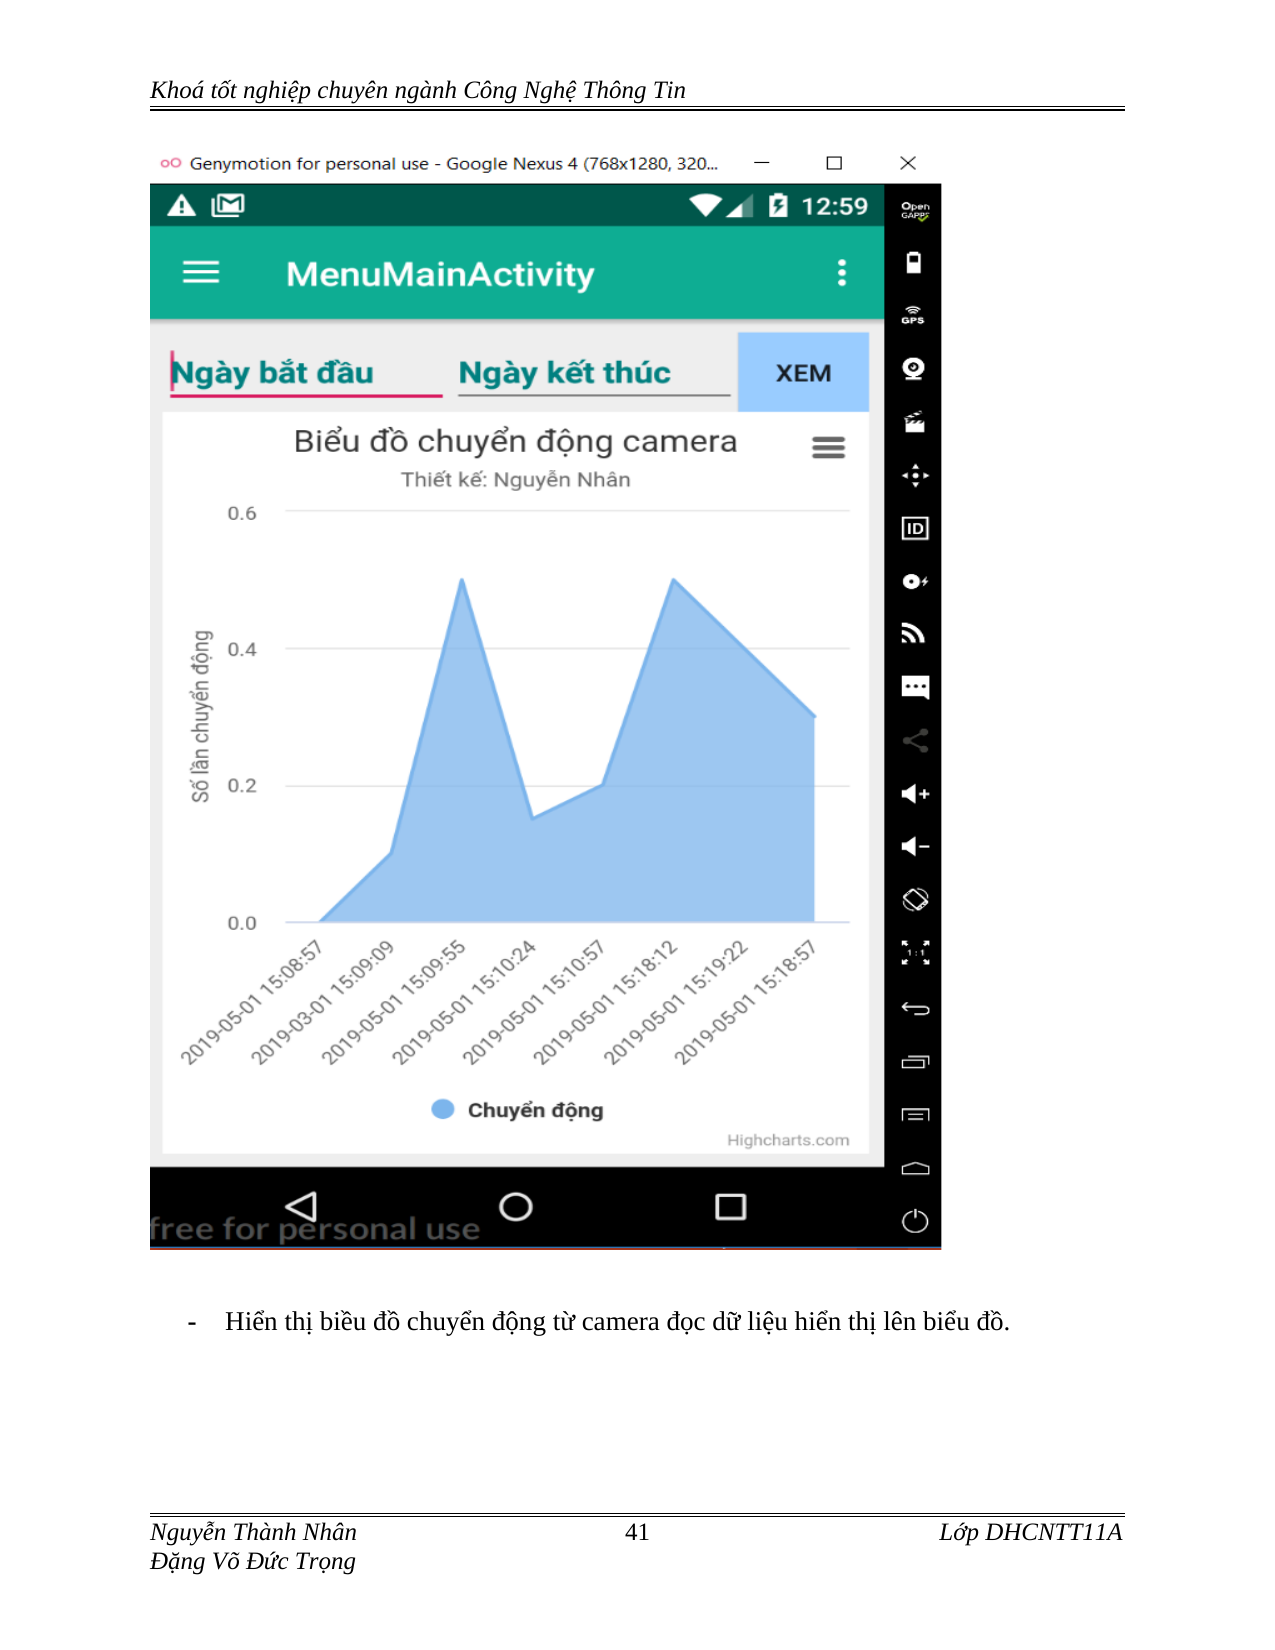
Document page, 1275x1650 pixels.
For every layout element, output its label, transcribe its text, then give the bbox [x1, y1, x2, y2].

picture [150, 150, 942, 1250]
list Hiển thị biều đồ chuyển động từ camera đọc dữ liệu hiển thị lên biểu đồ. [187, 1306, 1125, 1337]
